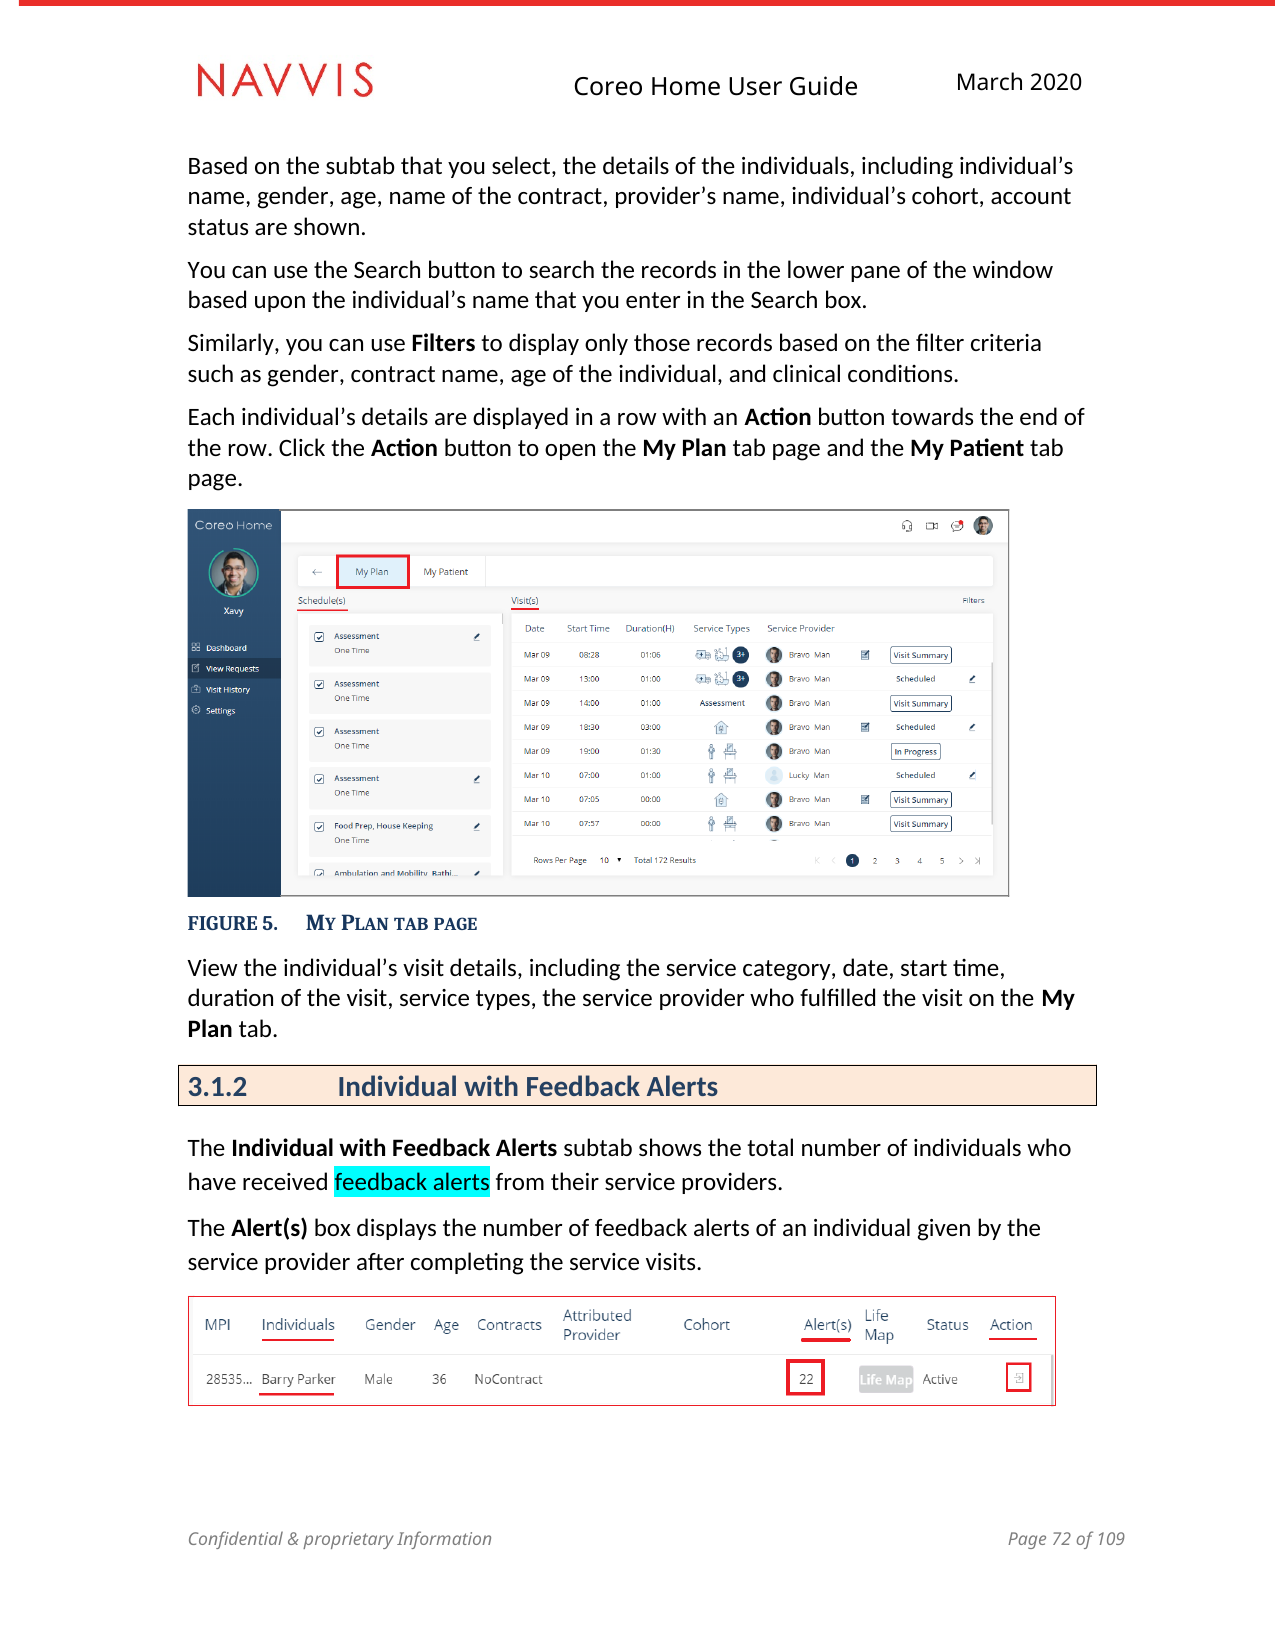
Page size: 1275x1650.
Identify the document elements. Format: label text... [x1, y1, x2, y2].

text Each individual’s details are displayed in a row with an Action button towards the end of the row. Click the Action button to open the My Plan tab page and the My Patient tab page. [187, 401, 1087, 493]
text The Alert(s) box displays the number of feedback alerts of an individual given by the service provider after completing the service visits. [187, 1212, 1087, 1276]
text The Individual with Feedback Alerts subtab shows the total number of individuals who have received feedback alerts from their service providers. [187, 1132, 1087, 1197]
text You can use the Search button to search the records in the lower pane of the window based upon the individual’s name that you enter in the Search box. [187, 254, 1087, 315]
text Similarly, you can use Filters to display only those records based on the filter criteria such as gender, contract name, age of the individual, and clinical conditions. [187, 328, 1087, 389]
text View the individual’s visit details, including the service category, date, start time, duration of the visit, service types, the service provider who fulfilled the visit on the My Plan tab. [187, 952, 1087, 1044]
subtitle Individual with Feedback Alerts [179, 1066, 1096, 1105]
picture [187, 509, 1010, 897]
picture [187, 55, 383, 104]
picture [187, 1295, 1057, 1407]
text Based on the subtab that you select, the details of the individuals, including individual’s name, gender, age, name of the contract, provider’s name, individual’s cohort, account status are shown. [187, 150, 1087, 242]
text My Plan tab page [187, 909, 1087, 936]
